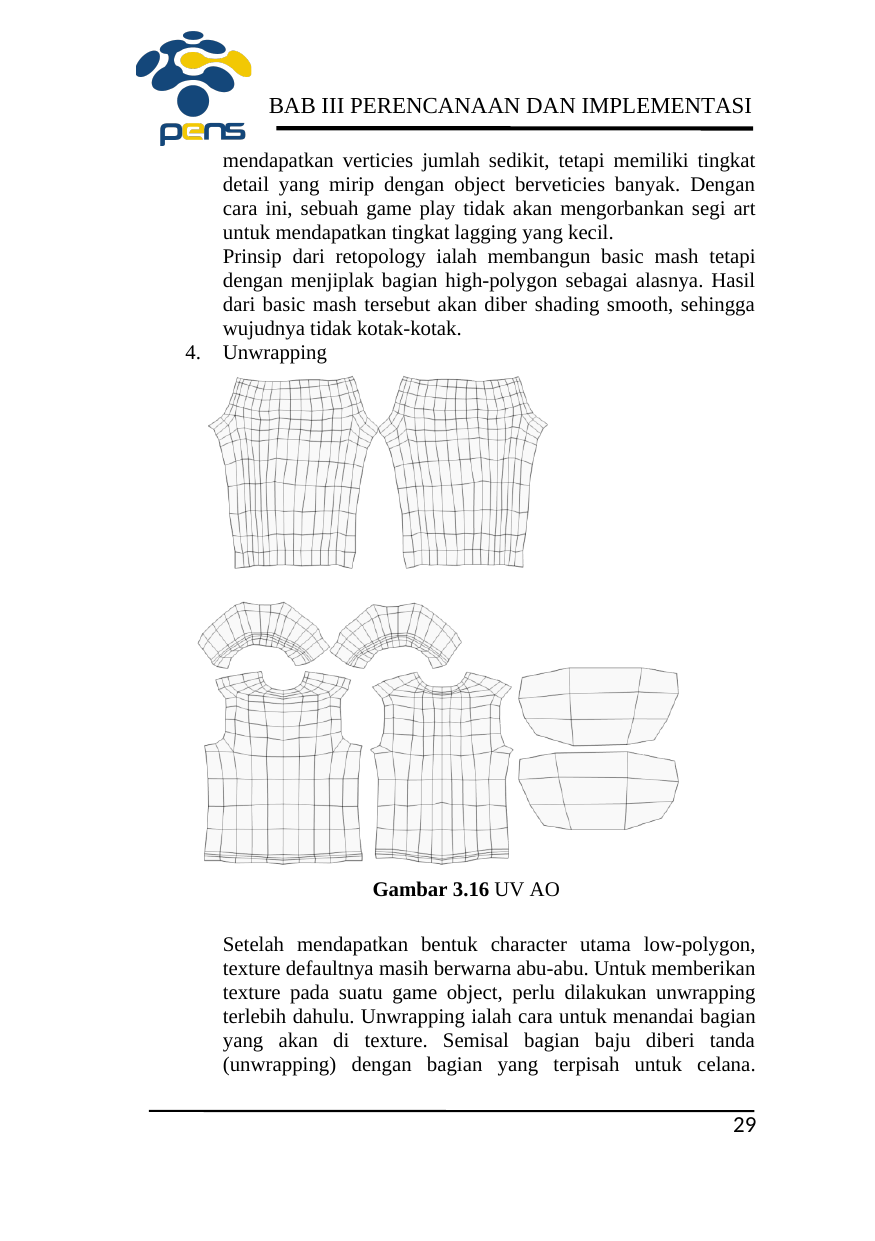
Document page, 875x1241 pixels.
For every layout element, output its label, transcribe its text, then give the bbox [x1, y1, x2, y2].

text UV AO [176, 877, 756, 901]
picture [197, 364, 707, 873]
list Prinsip dari retopology ialah membangun basic mash tetapi dengan menjiplak bagian high-polygon sebagai alasnya. Hasil dari basic mash tersebut akan diber shading smooth, sehingga wujudnya tidak kotak-kotak. [223, 244, 756, 340]
list Unwrapping [185, 340, 756, 364]
picture [136, 31, 252, 146]
